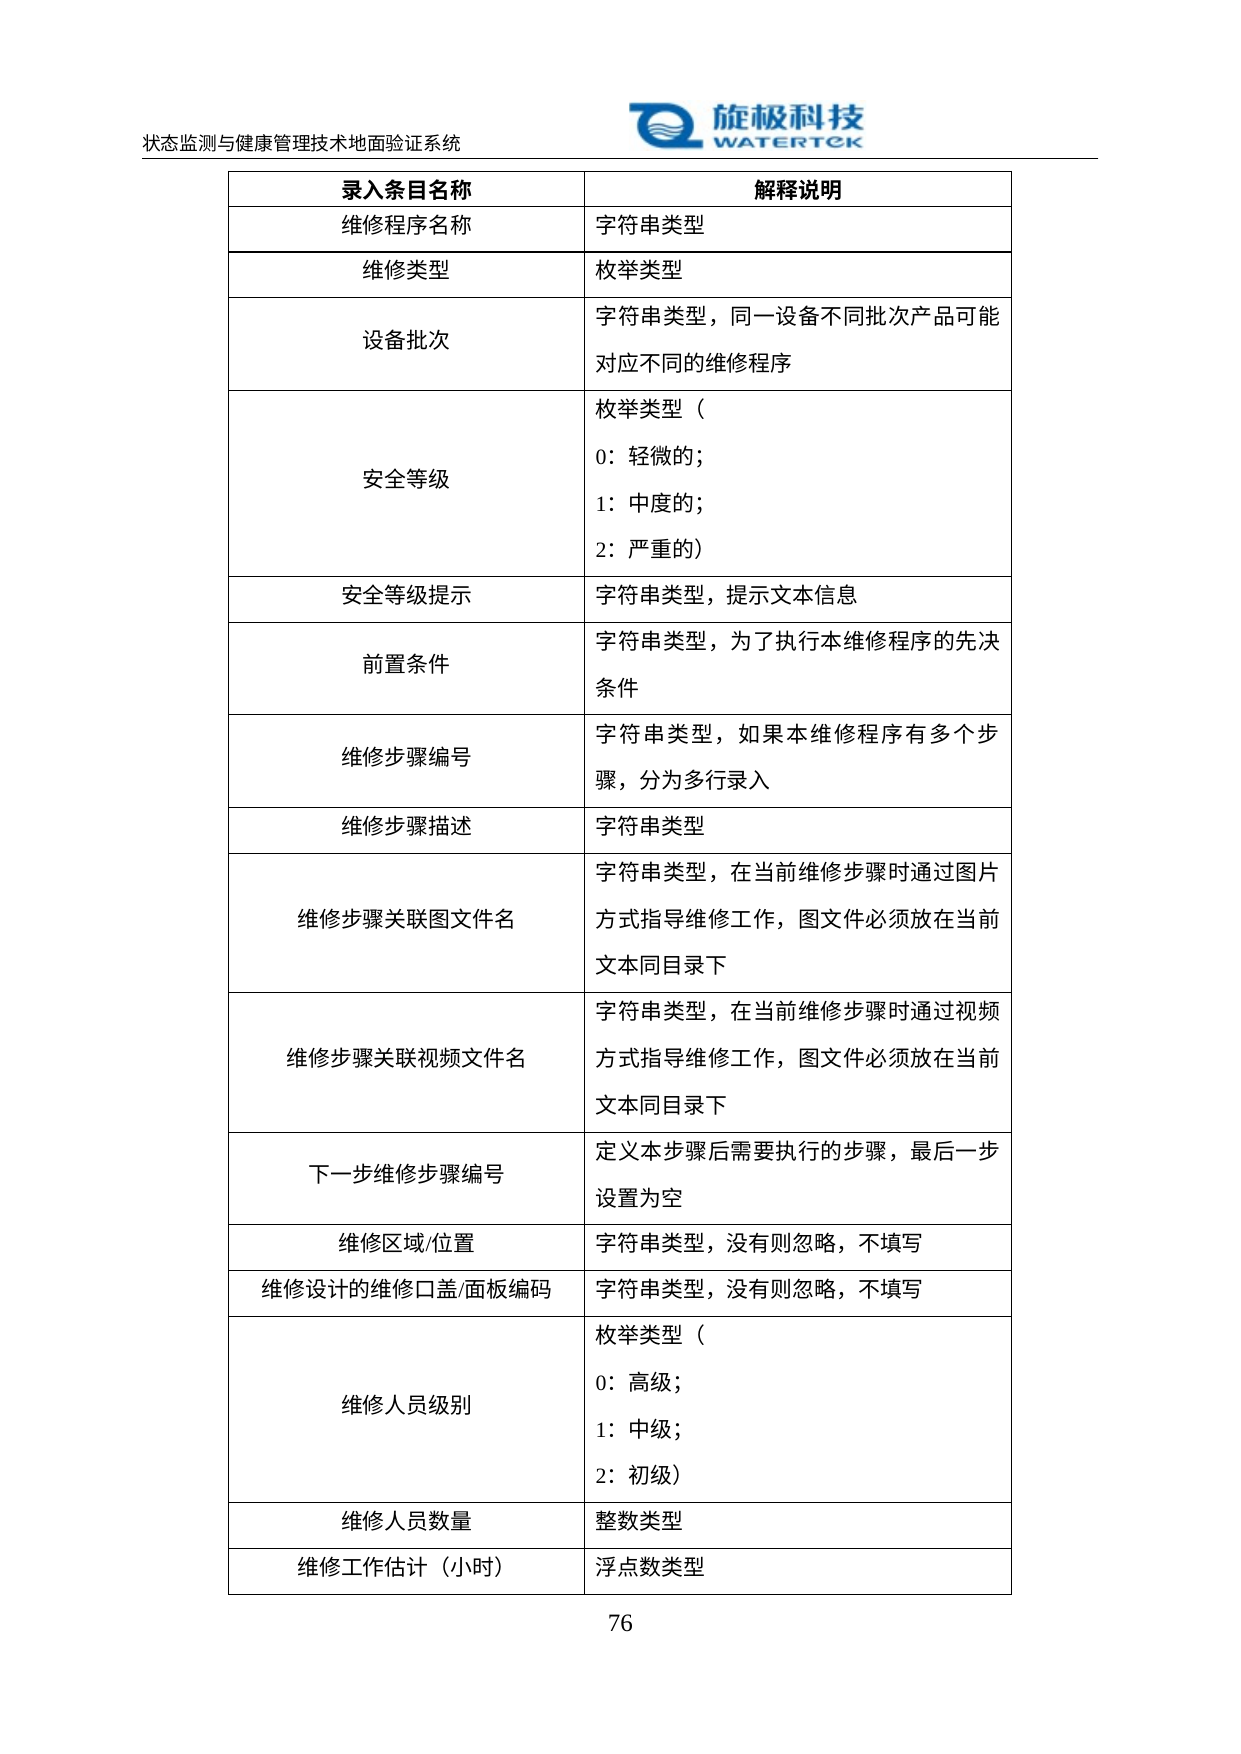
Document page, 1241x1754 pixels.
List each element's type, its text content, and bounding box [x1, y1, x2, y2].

table_cell 维修步骤关联图文件名 [229, 854, 584, 992]
table_cell 维修人员数量 [229, 1503, 584, 1548]
table_cell 枚举类型（ 0：轻微的； 1：中度的； 2：严重的） [585, 391, 1011, 576]
table_cell 字符串类型，没有则忽略，不填写 [585, 1271, 1011, 1316]
table_cell 前置条件 [229, 623, 584, 714]
table_cell 设备批次 [229, 298, 584, 390]
table_cell 字符串类型，提示文本信息 [585, 577, 1011, 622]
table_cell 字符串类型，在当前维修步骤时通过视频方式指导维修工作，图文件必须放在当前文本同目录下 [585, 993, 1011, 1132]
picture [628, 100, 867, 151]
table_header 解释说明 [585, 172, 1011, 206]
table_cell 字符串类型 [585, 808, 1011, 853]
table_cell 浮点数类型 [585, 1549, 1011, 1594]
table_cell 下一步维修步骤编号 [229, 1133, 584, 1224]
table_cell 安全等级提示 [229, 577, 584, 622]
table_cell 维修步骤描述 [229, 808, 584, 853]
table_cell 整数类型 [585, 1503, 1011, 1548]
table_cell 字符串类型，为了执行本维修程序的先决条件 [585, 623, 1011, 714]
table_header 录入条目名称 [229, 172, 584, 206]
table_cell 字符串类型，在当前维修步骤时通过图片方式指导维修工作，图文件必须放在当前文本同目录下 [585, 854, 1011, 992]
table_cell 字符串类型，同一设备不同批次产品可能对应不同的维修程序 [585, 298, 1011, 390]
table_cell 字符串类型，没有则忽略，不填写 [585, 1225, 1011, 1270]
table_cell 字符串类型，如果本维修程序有多个步骤，分为多行录入 [585, 715, 1011, 807]
table_cell 字符串类型 [585, 207, 1011, 251]
table_cell 维修工作估计（小时） [229, 1549, 584, 1594]
table_cell 维修步骤关联视频文件名 [229, 993, 584, 1132]
table_cell 维修区域/位置 [229, 1225, 584, 1270]
table_cell 枚举类型 [585, 253, 1011, 297]
table_cell 定义本步骤后需要执行的步骤，最后一步设置为空 [585, 1133, 1011, 1224]
table_cell 维修类型 [229, 253, 584, 297]
table_cell 维修步骤编号 [229, 715, 584, 807]
table_cell 维修程序名称 [229, 207, 584, 251]
table_cell 安全等级 [229, 391, 584, 576]
table_cell 维修人员级别 [229, 1317, 584, 1502]
table_cell 维修设计的维修口盖/面板编码 [229, 1271, 584, 1316]
table_cell 枚举类型（ 0：高级； 1：中级； 2：初级） [585, 1317, 1011, 1502]
